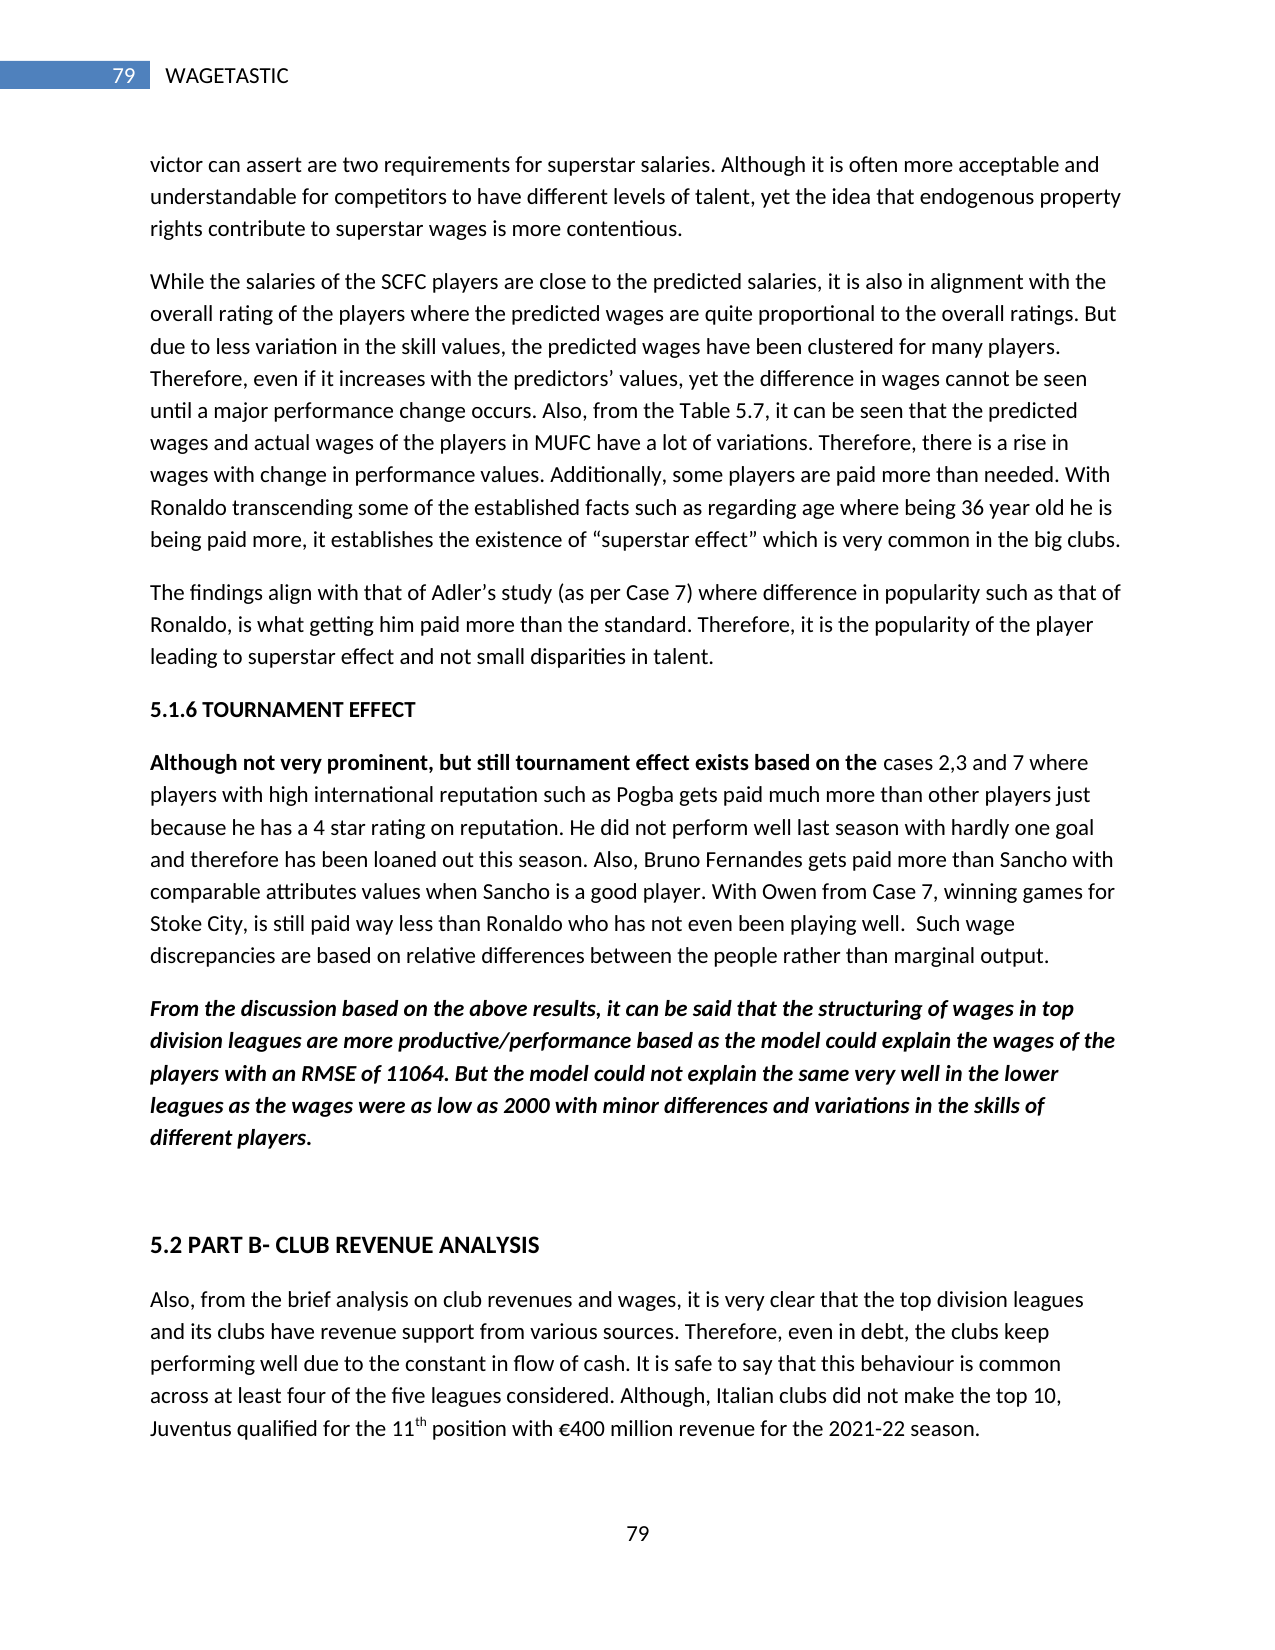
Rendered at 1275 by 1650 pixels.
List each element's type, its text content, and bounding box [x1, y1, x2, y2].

text 5.1.6 TOURNAMENT EFFECT [150, 695, 1125, 723]
text While the salaries of the SCFC players are close to the predicted salaries, it is also in alignment with the overall rating of the players where the predicted wages are quite proportional to the overall ratings. But due to less variation in the skill values, the predicted wages have been clustered for many players. Therefore, even if it increases with the predictors’ values, yet the difference in wages cannot be seen until a major performance change occurs. Also, from the Table 5.7, it can be seen that the predicted wages and actual wages of the players in MUFC have a lot of variations. Therefore, there is a rise in wages with change in performance values. Additionally, some players are paid more than needed. With Ronaldo transcending some of the established facts such as regarding age where being 36 year old he is being paid more, it establishes the existence of “superstar effect” which is very common in the big clubs. [150, 267, 1125, 553]
text From the discussion based on the above results, it can be said that the structuring of wages in top division leagues are more productive/performance based as the model could explain the wages of the players with an RMSE of 11064. But the model could not explain the same very well in the lower leagues as the wages were as low as 2000 with minor differences and variations in the skills of different players. [150, 994, 1125, 1151]
text The findings align with that of Adler’s study (as per Case 7) where difference in popularity such as that of Ronaldo, is what getting him paid more than the standard. Therefore, it is the popularity of the player leading to superstar effect and not small disparities in talent. [150, 578, 1125, 670]
text Also, from the brief analysis on club revenues and wages, it is very clear that the top division leagues and its clubs have revenue support from various sources. Therefore, even in debt, the clubs keep performing well due to the constant in flow of cash. It is safe to say that this behaviour is common across at least four of the five leagues considered. Although, Italian clubs did not make the top 10, Juventus qualified for the 11th position with €400 million revenue for the 2021-22 season. [150, 1285, 1125, 1442]
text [150, 150, 1125, 242]
text Although not very prominent, but still tournament effect exists based on the cases 2,3 and 7 where players with high international reputation such as Pogba gets paid much more than other players just because he has a 4 star rating on reputation. He did not perform well last season with hardly one goal and therefore has been loaned out this season. Also, Bruno Fernandes gets paid more than Sancho with comparable attributes values when Sancho is a good player. With Owen from Case 7, winning games for Stoke City, is still paid way less than Ronaldo who has not even been playing well. Such wage discrepancies are based on relative differences between the people rather than marginal output. [150, 748, 1125, 969]
text 5.2 PART B- CLUB REVENUE ANALYSIS [150, 1229, 1125, 1260]
